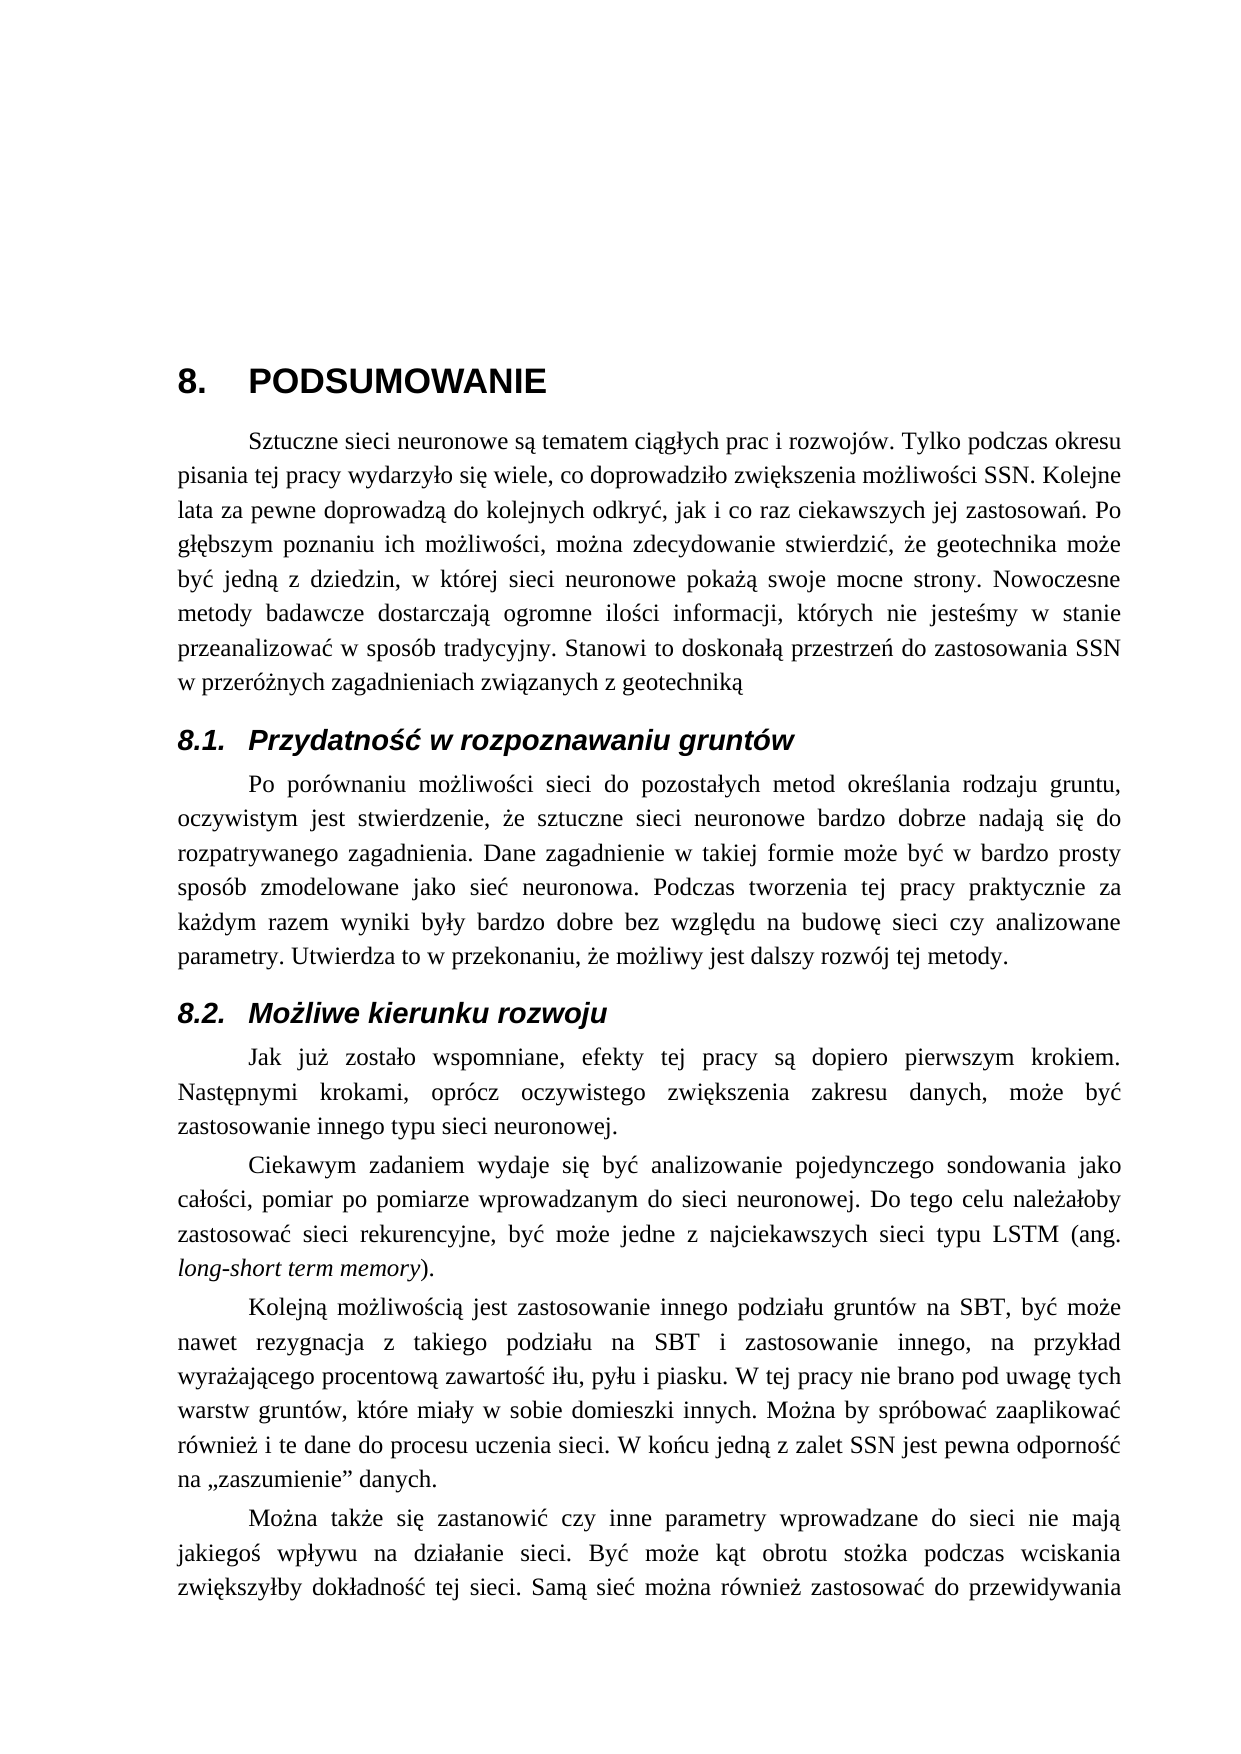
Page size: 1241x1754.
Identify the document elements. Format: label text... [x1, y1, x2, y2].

subtitle Możliwe kierunku rozwoju [177, 996, 1122, 1030]
text Ciekawym zadaniem wydaje się być analizowanie pojedynczego sondowania jako całości, pomiar po pomiarze wprowadzanym do sieci neuronowej. Do tego celu należałoby zastosować sieci rekurencyjne, być może jedne z najciekawszych sieci typu LSTM (ang. long-short term memory). [177, 1150, 1122, 1282]
text Po porównaniu możliwości sieci do pozostałych metod określania rodzaju gruntu, oczywistym jest stwierdzenie, że sztuczne sieci neuronowe bardzo dobrze nadają się do rozpatrywanego zagadnienia. Dane zagadnienie w takiej formie może być w bardzo prosty sposób zmodelowane jako sieć neuronowa. Podczas tworzenia tej pracy praktycznie za każdym razem wyniki były bardzo dobre bez względu na budowę sieci czy analizowane parametry. Utwierdza to w przekonaniu, że możliwy jest dalszy rozwój tej metody. [177, 769, 1122, 970]
text Jak już zostało wspomniane, efekty tej pracy są dopiero pierwszym krokiem. Następnymi krokami, oprócz oczywistego zwiększenia zakresu danych, może być zastosowanie innego typu sieci neuronowej. [177, 1042, 1122, 1140]
subtitle Przydatność w rozpoznawaniu gruntów [177, 723, 1122, 756]
text Kolejną możliwością jest zastosowanie innego podziału gruntów na SBT, być może nawet rezygnacja z takiego podziału na SBT i zastosowanie innego, na przykład wyrażającego procentową zawartość iłu, pyłu i piasku. W tej pracy nie brano pod uwagę tych warstw gruntów, które miały w sobie domieszki innych. Można by spróbować zaaplikować również i te dane do procesu uczenia sieci. W końcu jedną z zalet SSN jest pewna odporność na „zaszumienie” danych. [177, 1292, 1122, 1493]
subtitle Podsumowanie [177, 360, 1122, 401]
text Sztuczne sieci neuronowe są tematem ciągłych prac i rozwojów. Tylko podczas okresu pisania tej pracy wydarzyło się wiele, co doprowadziło zwiększenia możliwości SSN. Kolejne lata za pewne doprowadzą do kolejnych odkryć, jak i co raz ciekawszych jej zastosowań. Po głębszym poznaniu ich możliwości, można zdecydowanie stwierdzić, że geotechnika może być jedną z dziedzin, w której sieci neuronowe pokażą swoje mocne strony. Nowoczesne metody badawcze dostarczają ogromne ilości informacji, których nie jesteśmy w stanie przeanalizować w sposób tradycyjny. Stanowi to doskonałą przestrzeń do zastosowania SSN w przeróżnych zagadnieniach związanych z geotechniką [177, 426, 1122, 696]
